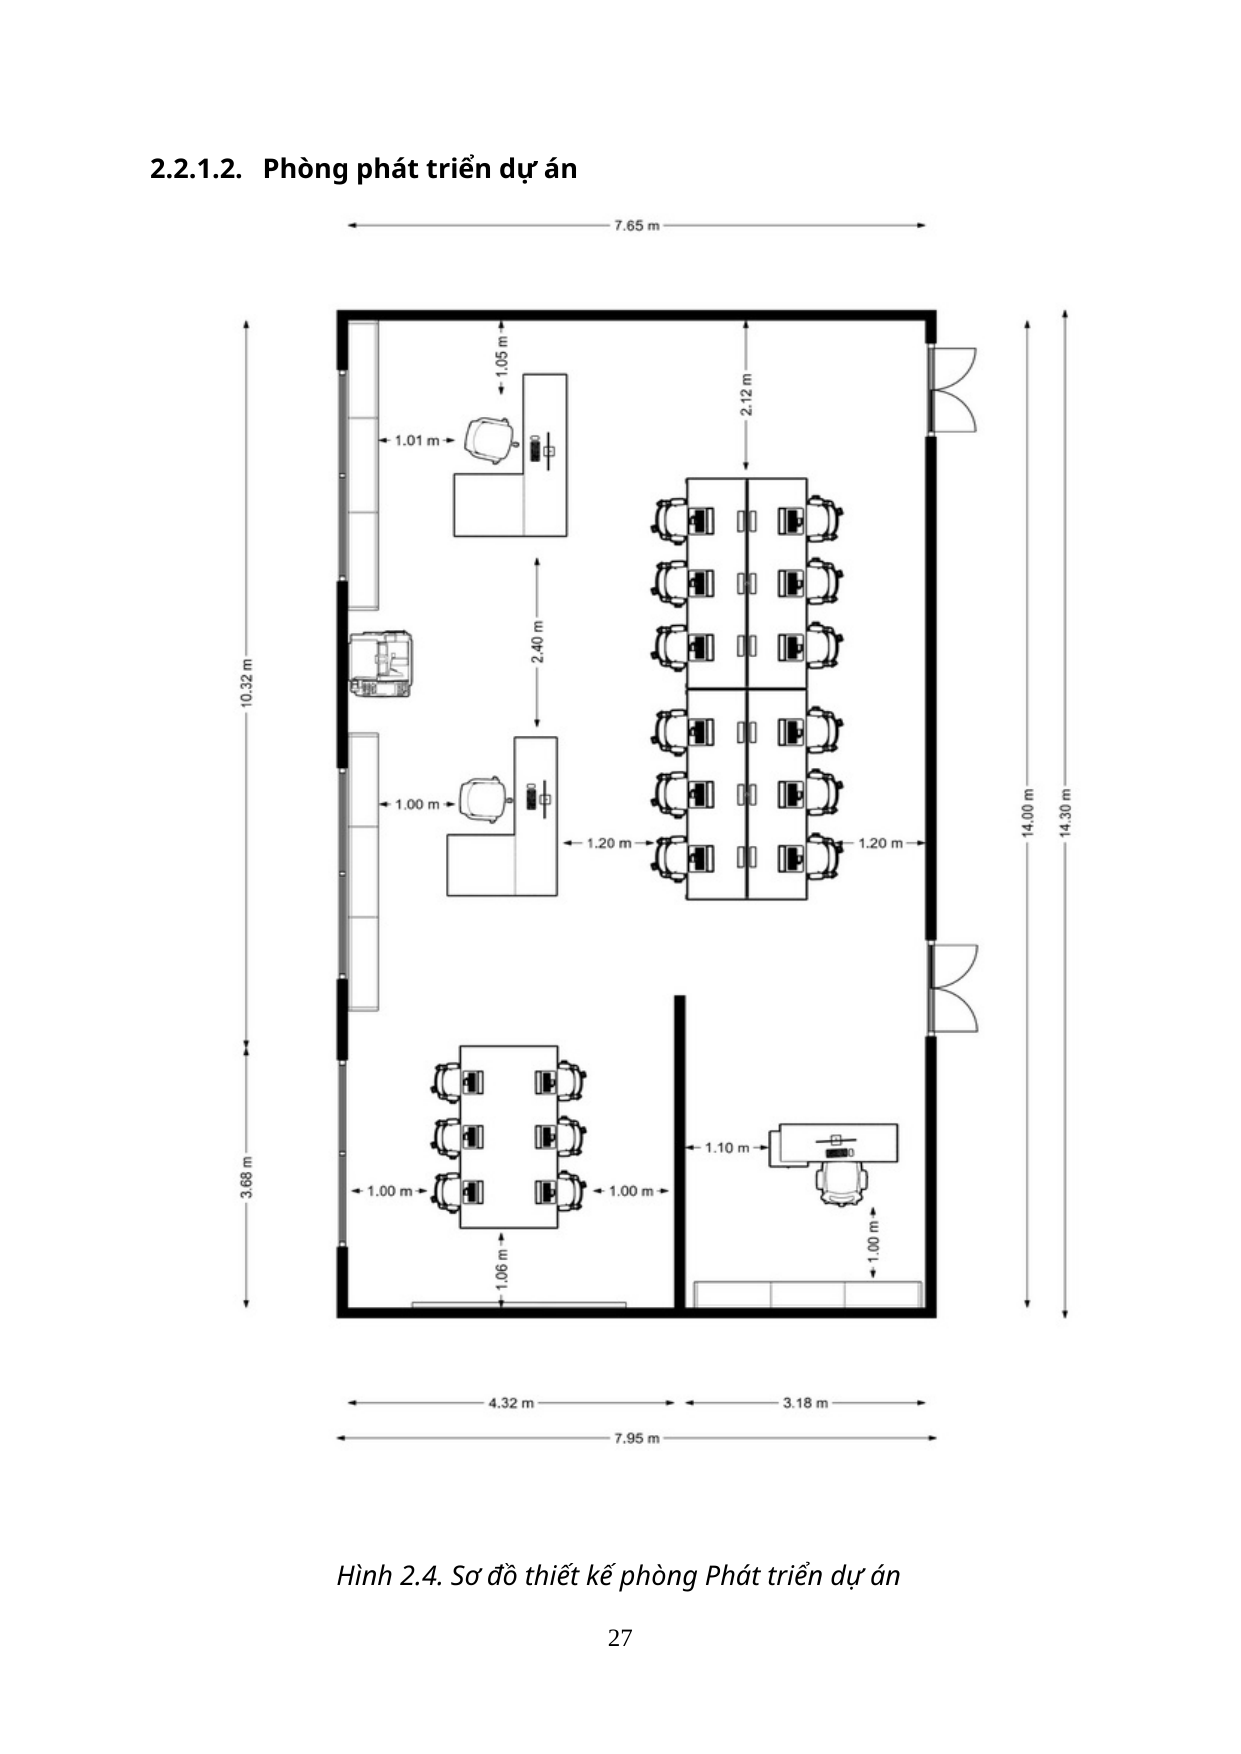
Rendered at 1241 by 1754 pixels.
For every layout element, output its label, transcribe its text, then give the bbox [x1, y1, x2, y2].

list Phòng phát triển dự án [150, 150, 1090, 187]
picture [150, 203, 1162, 1540]
text Hình 2.4. Sơ đồ thiết kế phòng Phát triển dự án [150, 1556, 1090, 1593]
